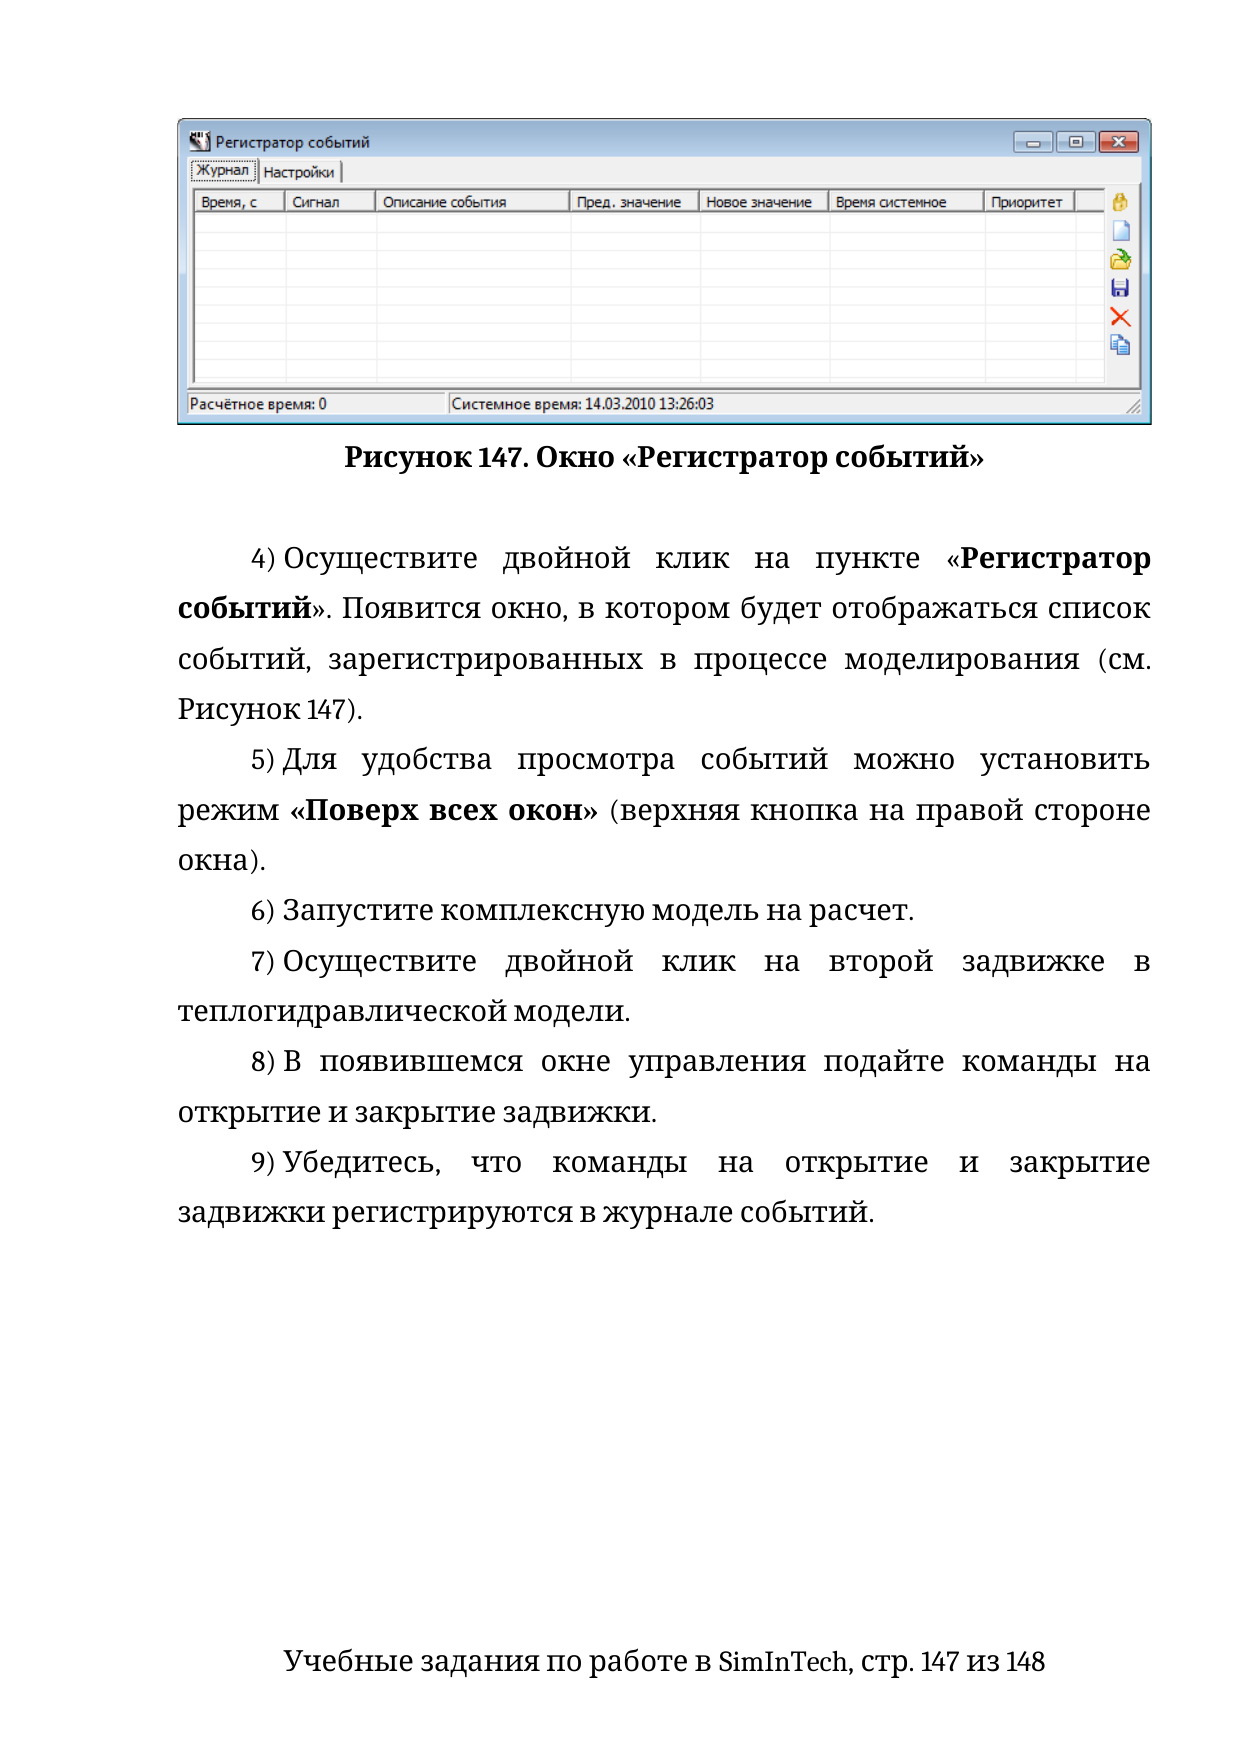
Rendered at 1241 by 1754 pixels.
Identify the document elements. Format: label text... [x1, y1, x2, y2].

list В появившемся окне управления подайте команды на открытие и закрытие задвижки. [177, 1045, 1152, 1129]
list Запустите комплексную модель на расчет. [177, 894, 1152, 928]
list Осуществите двойной клик на второй задвижке в теплогидравлической модели. [177, 945, 1152, 1029]
list Убедитесь, что команды на открытие и закрытие задвижки регистрируются в журнале событий. [177, 1146, 1152, 1230]
picture [177, 118, 1152, 425]
list Для удобства просмотра событий можно установить режим «Поверх всех окон» (верхняя кнопка на правой стороне окна). [177, 743, 1152, 878]
